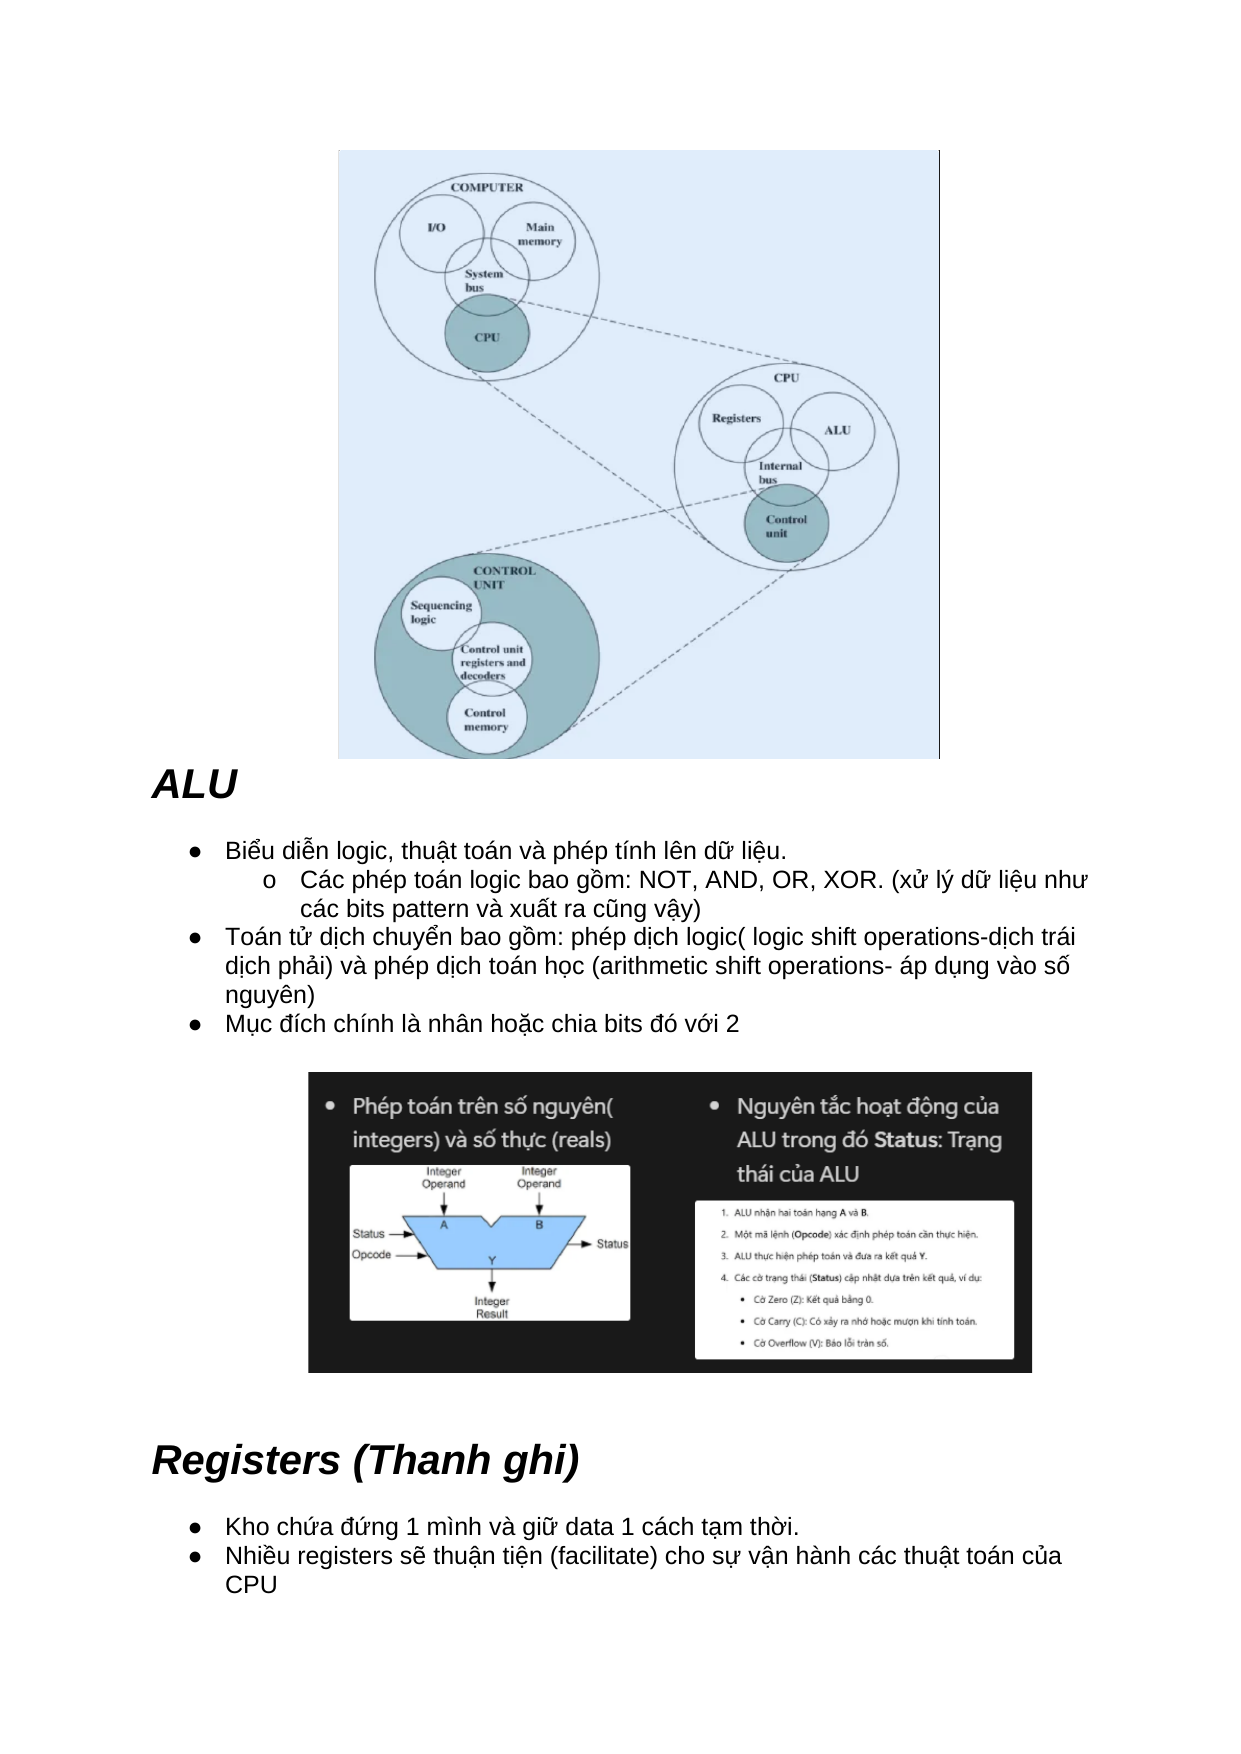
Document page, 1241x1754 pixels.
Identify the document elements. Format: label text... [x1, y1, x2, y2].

list Các phép toán logic bao gồm: NOT, AND, OR, XOR. (xử lý dữ liệu như các bits pattern và xuất ra cũng vậy) [262, 865, 1090, 922]
list Nhiều registers sẽ thuận tiện (facilitate) cho sự vận hành các thuật toán của CPU [187, 1541, 1090, 1598]
subtitle Registers (Thanh ghi) [151, 1435, 1090, 1483]
list Biểu diễn logic, thuật toán và phép tính lên dữ liệu. [187, 836, 1090, 865]
list Mục đích chính là nhân hoặc chia bits đó với 2 [187, 1008, 1090, 1037]
list Kho chứa đứng 1 mình và giữ data 1 cách tạm thời. [187, 1512, 1090, 1541]
list Toán tử dịch chuyển bao gồm: phép dịch logic( logic shift operations-dịch trái dịch phải) và phép dịch toán học (arithmetic shift operations- áp dụng vào số nguyên) [187, 922, 1090, 1008]
subtitle ALU [151, 759, 1090, 807]
picture [308, 1072, 1033, 1373]
picture [338, 150, 940, 759]
